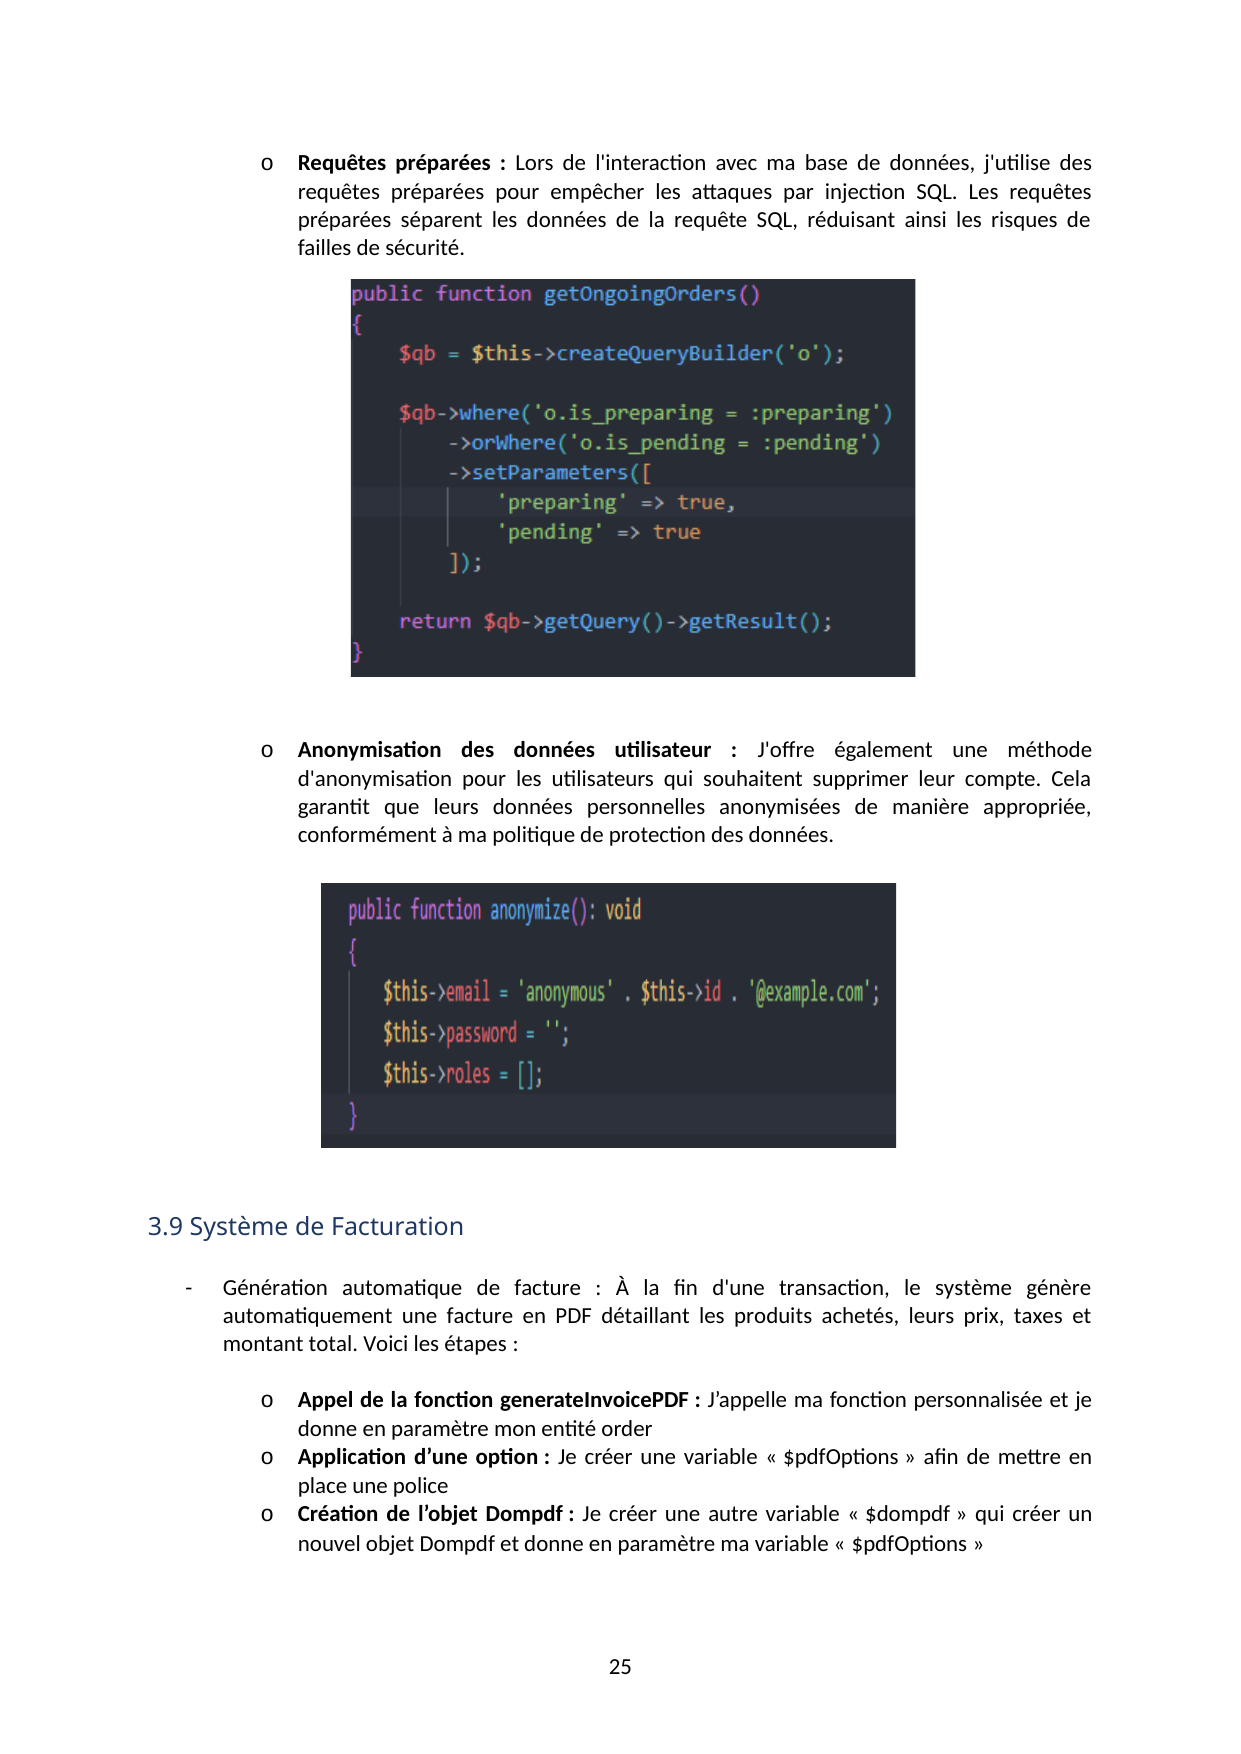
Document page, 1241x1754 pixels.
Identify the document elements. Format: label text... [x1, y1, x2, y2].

list Génération automatique de facture : À la fin d'une transaction, le système génère automatiquement une facture en PDF détaillant les produits achetés, leurs prix, taxes et montant total. Voici les étapes : [185, 1273, 1093, 1357]
list Création de l’objet Dompdf : Je créer une autre variable « $dompdf » qui créer un nouvel objet Dompdf et donne en paramètre ma variable « $pdfOptions » [260, 1499, 1093, 1557]
picture [321, 883, 897, 1148]
subtitle 3.9 Système de Facturation [148, 1208, 1093, 1242]
list Anonymisation des données utilisateur : J'offre également une méthode d'anonymisation pour les utilisateurs qui souhaitent supprimer leur compte. Cela garantit que leurs données personnelles anonymisées de manière appropriée, conformément à ma politique de protection des données. [260, 735, 1093, 848]
list Appel de la fonction generateInvoicePDF : J’appelle ma fonction personnalisée et je donne en paramètre mon entité order [260, 1385, 1093, 1442]
list Application d’une option : Je créer une variable « $pdfOptions » afin de mettre en place une police [260, 1442, 1093, 1499]
list Requêtes préparées : Lors de l'interaction avec ma base de données, j'utilise des requêtes préparées pour empêcher les attaques par injection SQL. Les requêtes préparées séparent les données de la requête SQL, réduisant ainsi les risques de failles de sécurité. [260, 148, 1093, 261]
picture [350, 279, 916, 677]
